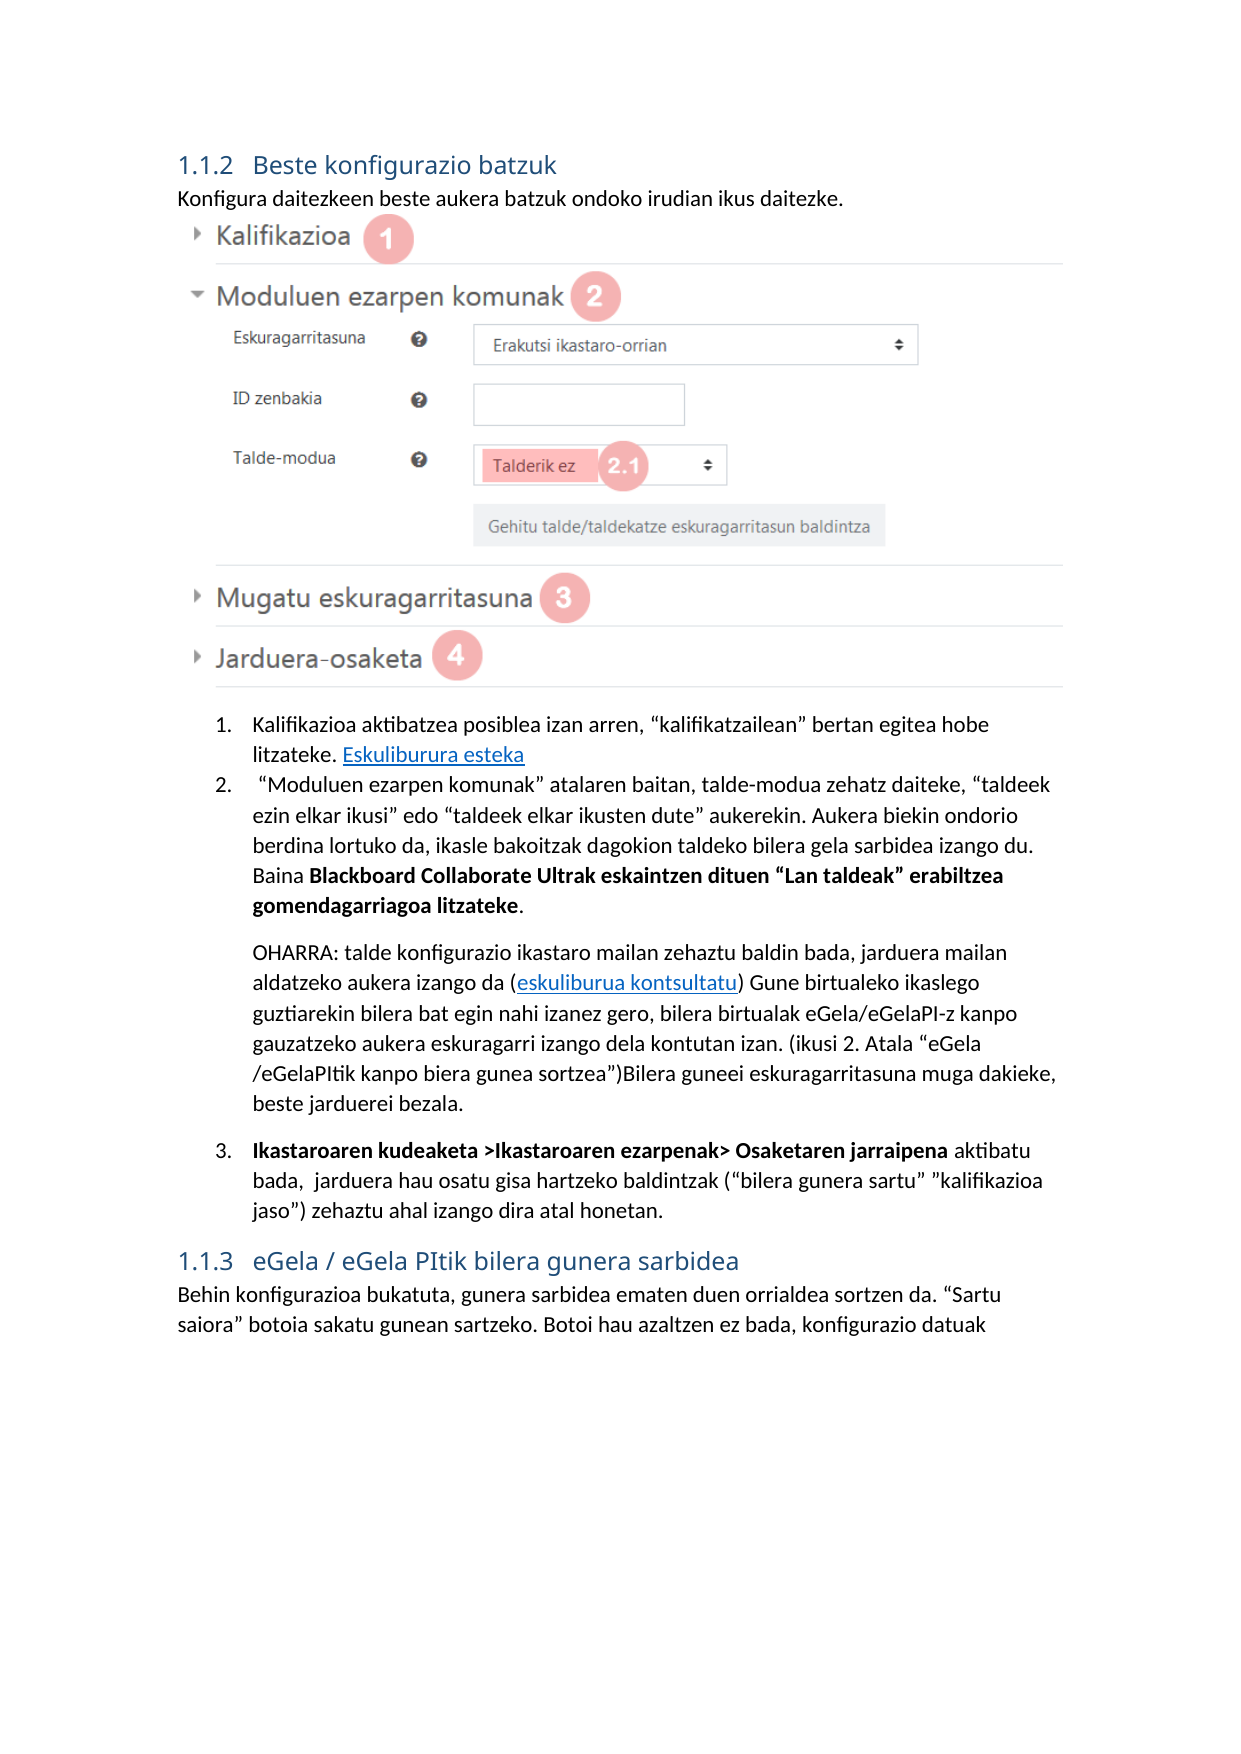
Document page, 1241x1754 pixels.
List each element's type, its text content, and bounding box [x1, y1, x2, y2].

picture [177, 214, 1063, 692]
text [177, 1280, 1063, 1338]
subtitle eGela / eGela PItik bilera gunera sarbidea [177, 1243, 1063, 1277]
text Konfigura daitezkeen beste aukera batzuk ondoko irudian ikus daitezke. [177, 184, 1063, 214]
list Kalifikazioa aktibatzea posiblea izan arren, “kalifikatzailean” bertan egitea hobe litzateke. Eskuliburura esteka [215, 710, 1063, 768]
list “Moduluen ezarpen komunak” atalaren baitan, talde-modua zehatz daiteke, “taldeek ezin elkar ikusi” edo “taldeek elkar ikusten dute” aukerekin. Aukera biekin ondorio berdina lortuko da, ikasle bakoitzak dagokion taldeko bilera gela sarbidea izango du. Baina Blackboard Collaborate Ultrak eskaintzen dituen “Lan taldeak” erabiltzea gomendagarriagoa litzateke. [215, 771, 1063, 919]
text OHARRA: talde konfigurazio ikastaro mailan zehaztu baldin bada, jarduera mailan aldatzeko aukera izango da (eskuliburua kontsultatu) Gune birtualeko ikaslego guztiarekin bilera bat egin nahi izanez gero, bilera birtualak eGela/eGelaPI-z kanpo gauzatzeko aukera eskuragarri izango dela kontutan izan. (ikusi 2. Atala “eGela /eGelaPItik kanpo biera gunea sortzea”)Bilera guneei eskuragarritasuna muga dakieke, beste jarduerei bezala. [252, 938, 1063, 1117]
subtitle Beste konfigurazio batzuk [177, 148, 1063, 182]
list Ikastaroaren kudeaketa >Ikastaroaren ezarpenak> Osaketaren jarraipena aktibatu bada, jarduera hau osatu gisa hartzeko baldintzak (“bilera gunera sartu” ”kalifikazioa jaso”) zehaztu ahal izango dira atal honetan. [215, 1136, 1063, 1224]
